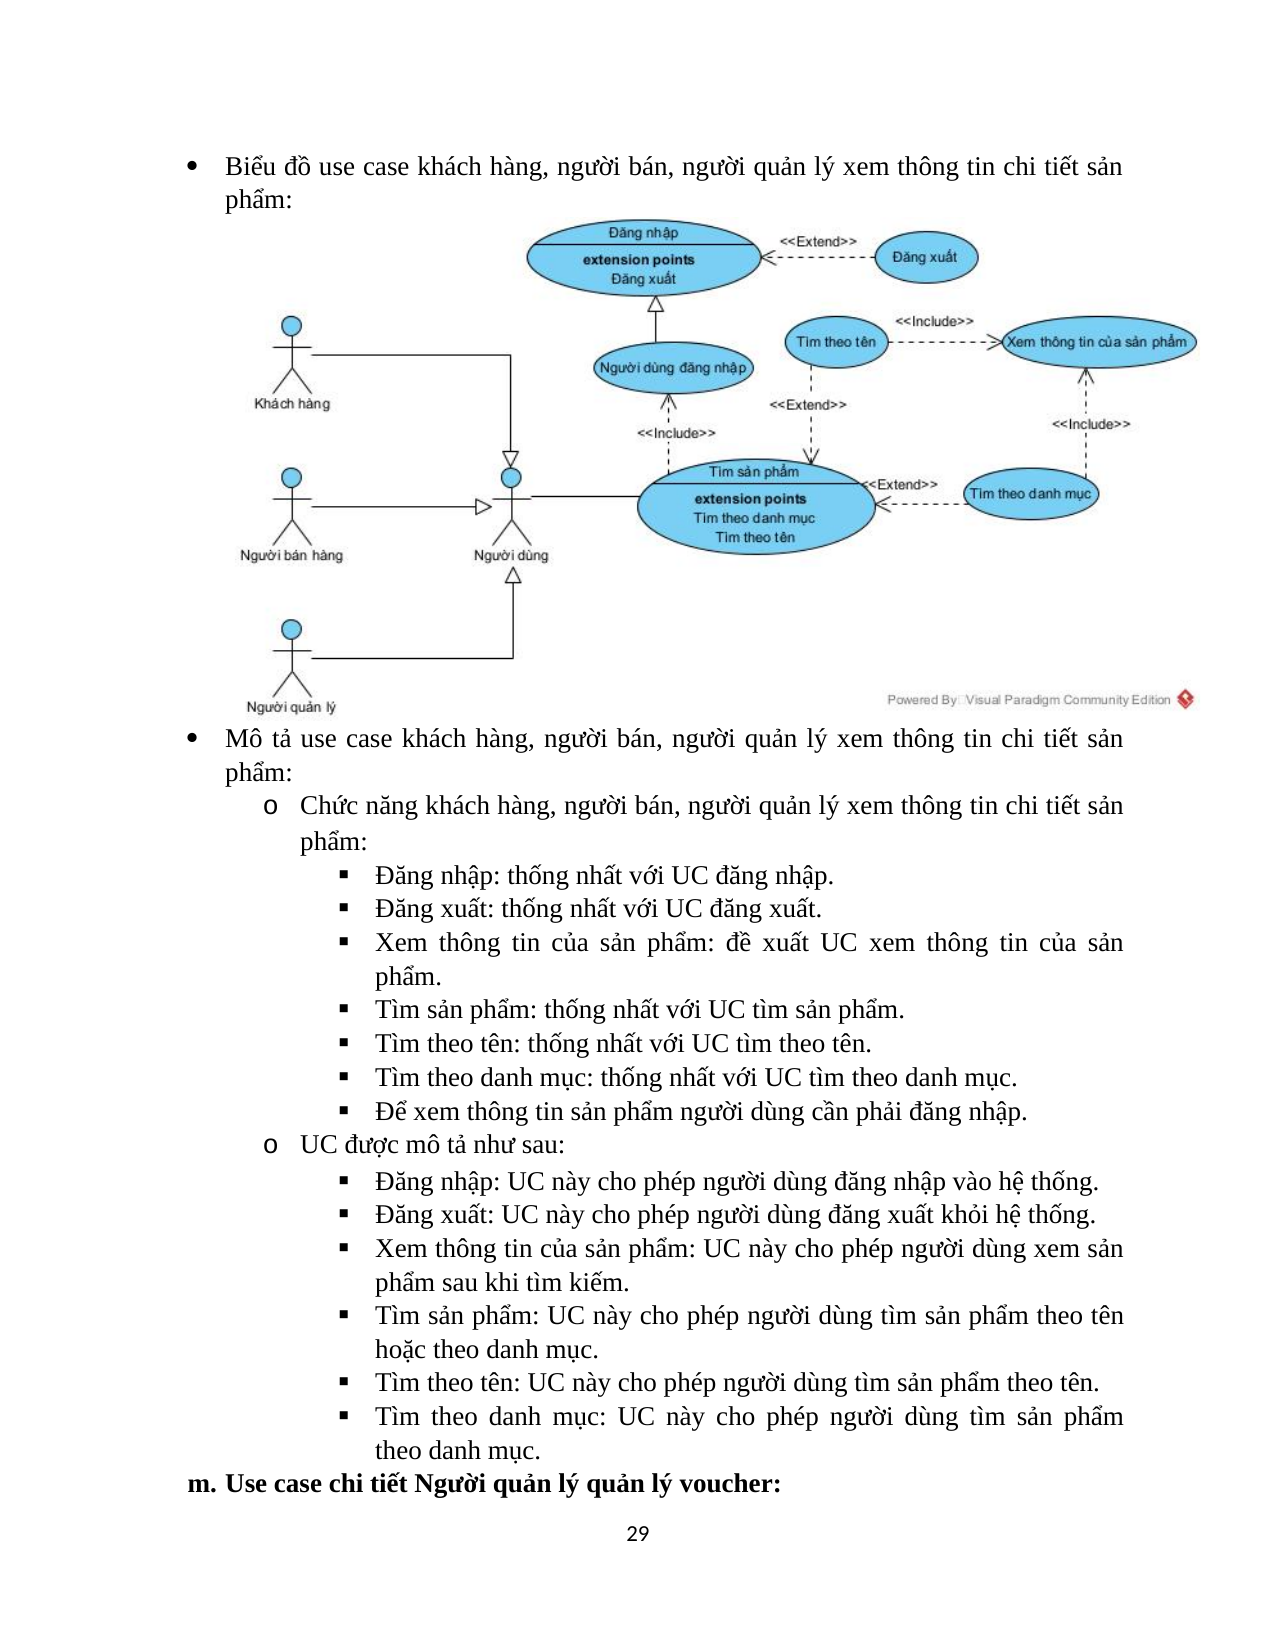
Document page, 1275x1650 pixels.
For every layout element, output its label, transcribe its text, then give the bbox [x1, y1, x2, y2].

list Tìm sản phẩm: thống nhất với UC tìm sản phẩm. [337, 993, 1125, 1025]
list Biểu đồ use case khách hàng, người bán, người quản lý xem thông tin chi tiết sản phẩm: [187, 150, 1125, 215]
list Đăng xuất: UC này cho phép người dùng đăng xuất khỏi hệ thống. [337, 1198, 1125, 1229]
list Tìm theo tên: thống nhất với UC tìm theo tên. [337, 1027, 1125, 1058]
list Đăng xuất: thống nhất với UC đăng xuất. [337, 893, 1125, 924]
list Tìm theo danh mục: UC này cho phép người dùng tìm sản phẩm theo danh mục. [337, 1400, 1125, 1465]
list Đăng nhập: thống nhất với UC đăng nhập. [337, 859, 1125, 890]
list Tìm theo danh mục: thống nhất với UC tìm theo danh mục. [337, 1061, 1125, 1092]
list Xem thông tin của sản phẩm: đề xuất UC xem thông tin của sản phẩm. [337, 926, 1125, 991]
list Xem thông tin của sản phẩm: UC này cho phép người dùng xem sản phẩm sau khi tìm kiếm. [337, 1232, 1125, 1297]
list Mô tả use case khách hàng, người bán, người quản lý xem thông tin chi tiết sản phẩm: [187, 722, 1125, 787]
list Use case chi tiết Người quản lý quản lý voucher: [187, 1467, 1125, 1498]
list Tìm theo tên: UC này cho phép người dùng tìm sản phẩm theo tên. [337, 1366, 1125, 1398]
list Đăng nhập: UC này cho phép người dùng đăng nhập vào hệ thống. [337, 1164, 1125, 1196]
list Tìm sản phẩm: UC này cho phép người dùng tìm sản phẩm theo tên hoặc theo danh mục. [337, 1299, 1125, 1364]
list Chức năng khách hàng, người bán, người quản lý xem thông tin chi tiết sản phẩm: [262, 789, 1125, 856]
list UC được mô tả như sau: [262, 1128, 1125, 1162]
picture [225, 217, 1200, 721]
list Để xem thông tin sản phẩm người dùng cần phải đăng nhập. [337, 1095, 1125, 1126]
